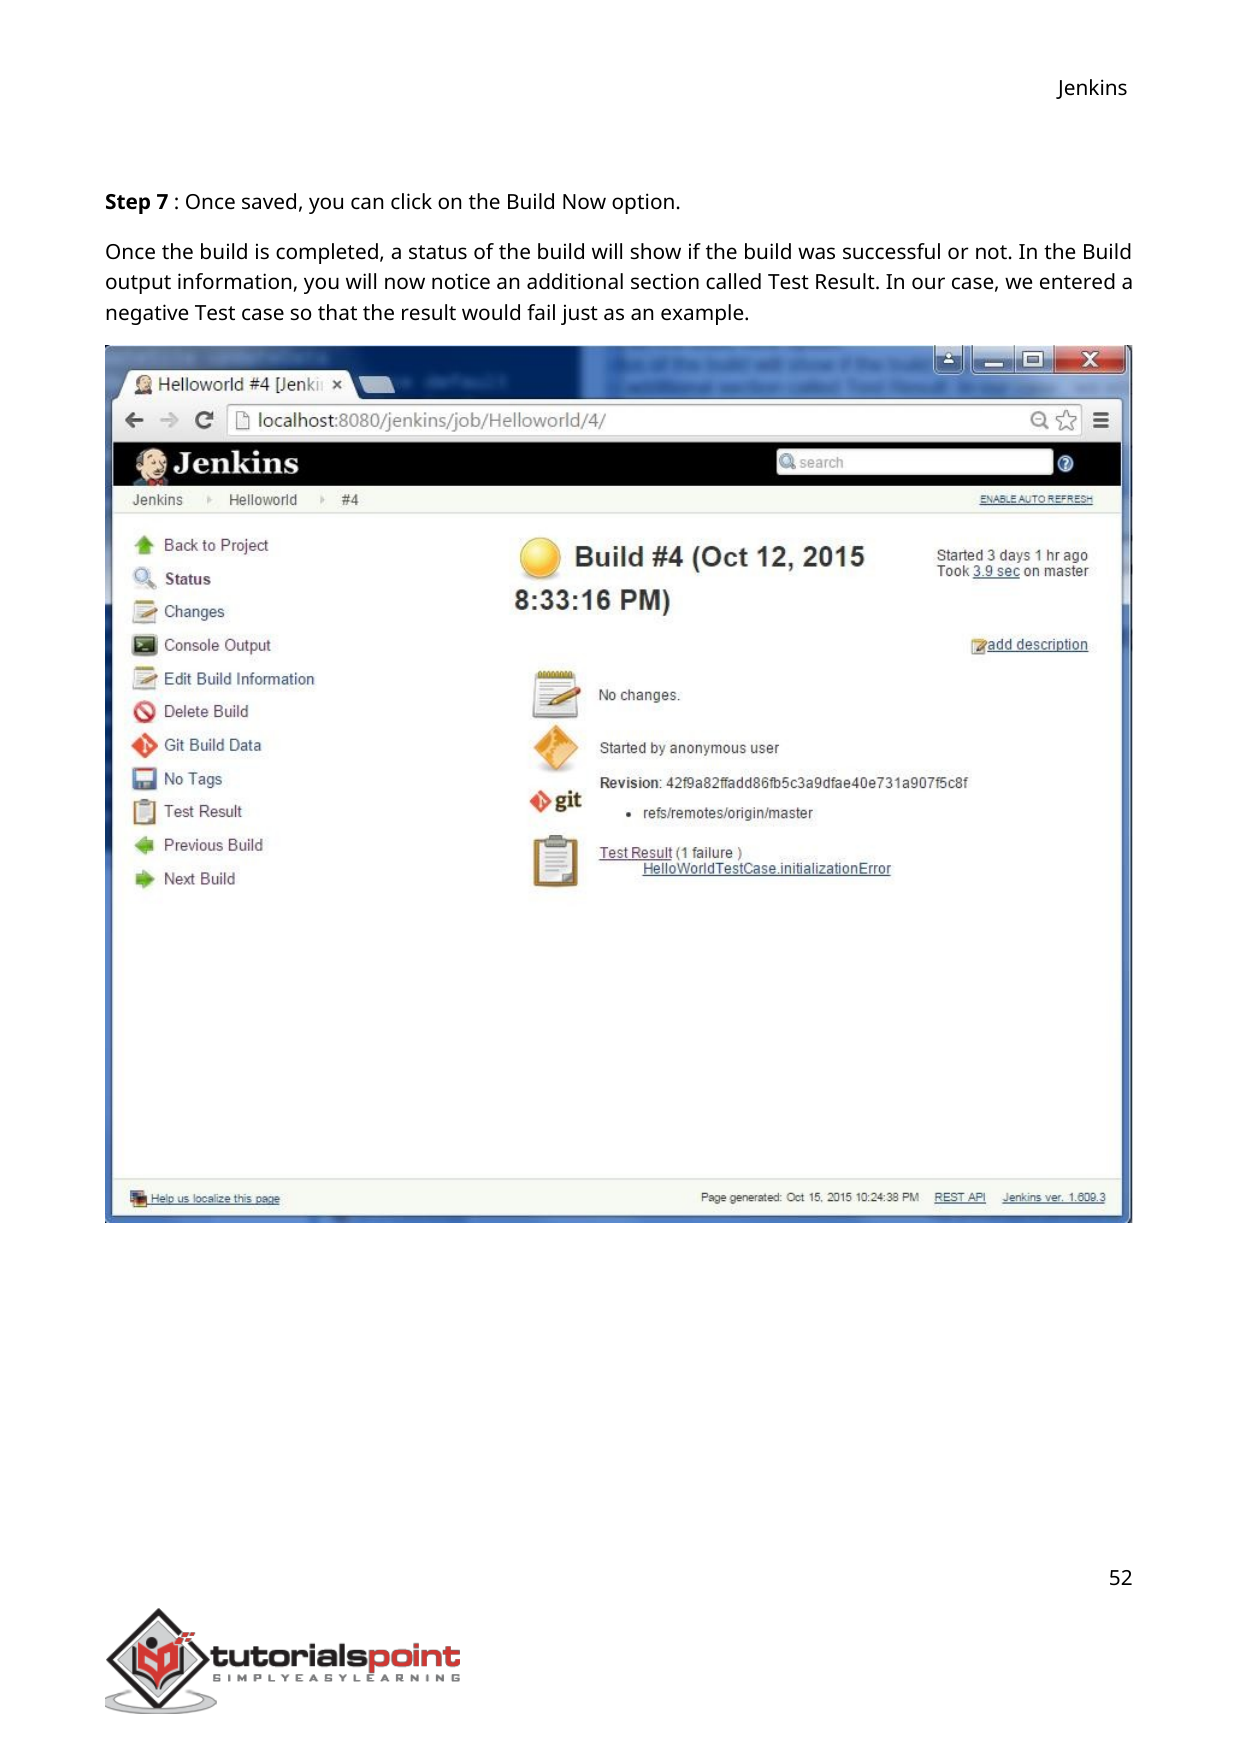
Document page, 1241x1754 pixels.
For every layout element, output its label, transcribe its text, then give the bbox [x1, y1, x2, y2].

text Once the build is completed, a status of the build will show if the build was successful or not. In the Build output information, you will now notice an additional section called Test Result. In our case, we entered a negative Test case so that the result would fail just as an example. [105, 237, 1135, 327]
picture [105, 345, 1133, 1223]
picture [105, 1608, 460, 1714]
text Step 7 : Once saved, you can click on the Build Now option. [105, 187, 1146, 216]
